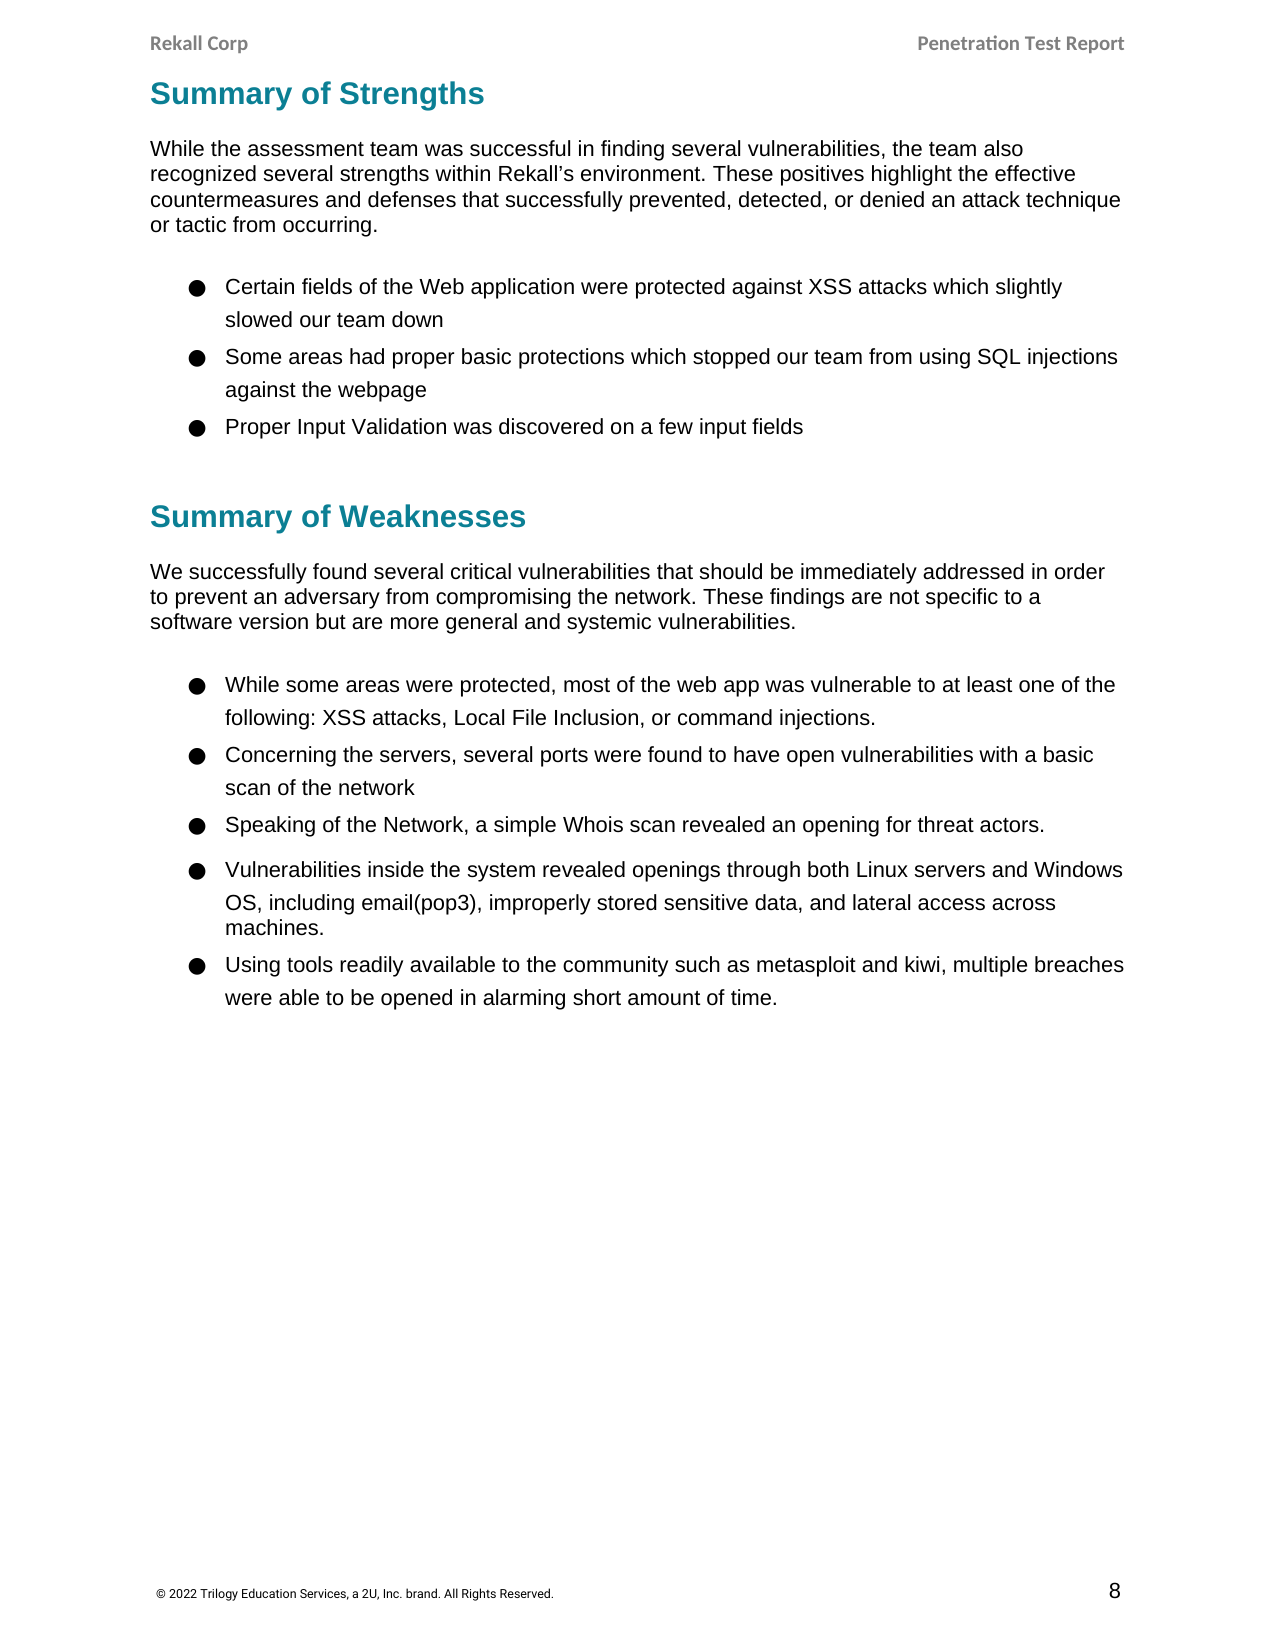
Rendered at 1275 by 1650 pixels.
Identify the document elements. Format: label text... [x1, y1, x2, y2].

text We successfully found several critical vulnerabilities that should be immediately addressed in order to prevent an adversary from compromising the network. These findings are not specific to a software version but are more general and systemic vulnerabilities. [150, 559, 1125, 634]
list Some areas had proper basic protections which stopped our team from using SQL injections against the webpage [187, 332, 1125, 402]
list Proper Input Validation was discovered on a few input fields [187, 402, 1125, 447]
list Concerning the servers, several ports were found to have open vulnerabilities with a basic scan of the network [187, 730, 1125, 800]
list Certain fields of the Web application were protected against XSS attacks which slightly slowed our team down [187, 262, 1125, 332]
text While the assessment team was successful in finding several vulnerabilities, the team also recognized several strengths within Rekall’s environment. These positives highlight the effective countermeasures and defenses that successfully prevented, detected, or denied an attack technique or tactic from occurring. [150, 136, 1125, 237]
subtitle Summary of Strengths [150, 75, 1125, 111]
list Using tools readily available to the community such as metasploit and kiwi, multiple breaches were able to be opened in alarming short amount of time. [187, 940, 1125, 1010]
list While some areas were protected, most of the web app was vulnerable to at least one of the following: XSS attacks, Local File Inclusion, or command injections. [187, 660, 1125, 730]
list Vulnerabilities inside the system revealed openings through both Linux servers and Windows OS, including email(pop3), improperly stored sensitive data, and lateral access across machines. [187, 845, 1125, 940]
list Speaking of the Network, a simple Whois scan revealed an opening for threat actors. [187, 800, 1125, 845]
subtitle Summary of Weaknesses [150, 498, 1125, 534]
